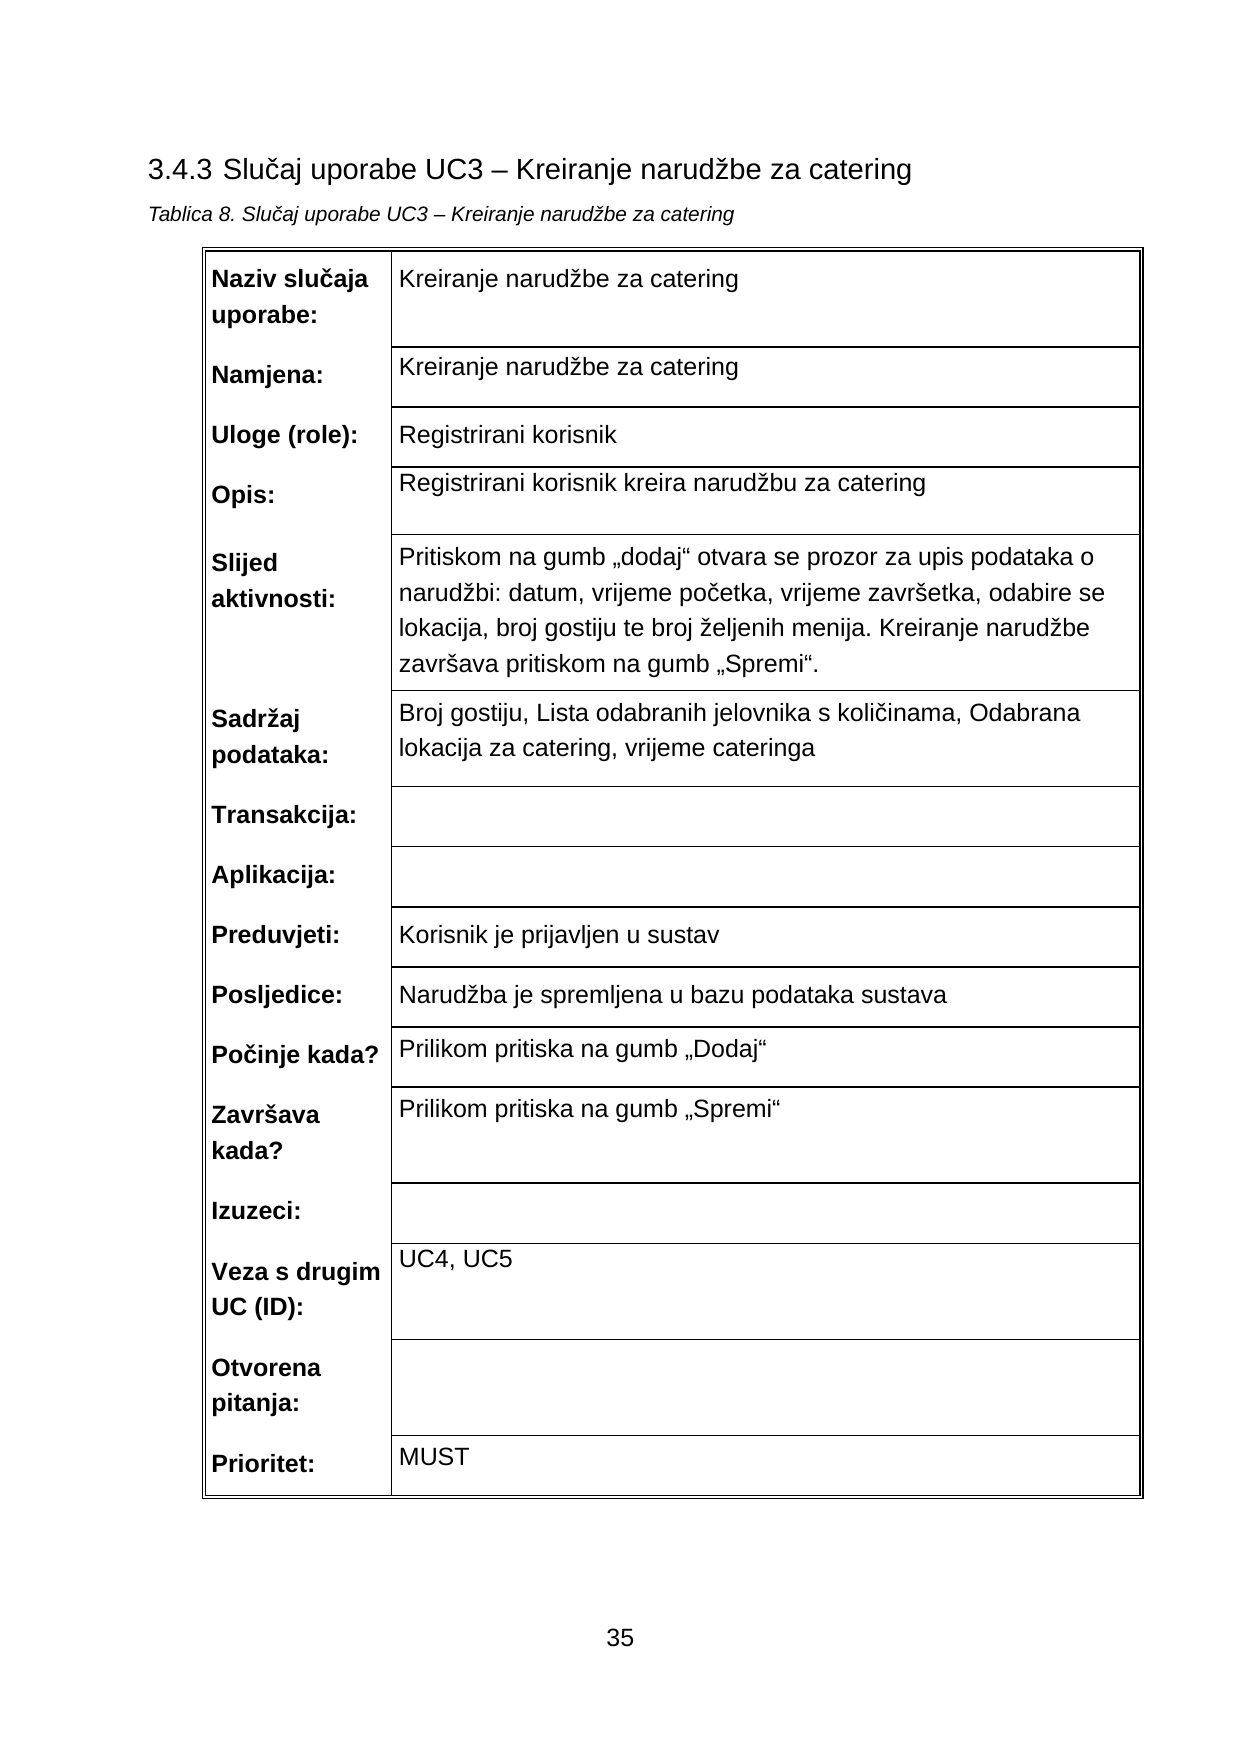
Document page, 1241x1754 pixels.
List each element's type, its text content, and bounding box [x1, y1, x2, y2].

text Tablica 8. Slučaj uporabe UC3 – Kreiranje narudžbe za catering [148, 202, 1093, 226]
table_cell Uloge (role): [206, 406, 391, 466]
table_cell Registrirani korisnik [392, 408, 1139, 466]
subtitle Slučaj uporabe UC3 – Kreiranje narudžbe za catering [148, 152, 1093, 185]
table_cell Prioritet: [206, 1435, 391, 1494]
table_cell Prilikom pritiska na gumb „Dodaj“ [392, 1028, 1139, 1086]
table_cell Sadržaj podataka: [206, 690, 391, 786]
table_cell Preduvjeti: [206, 906, 391, 966]
table_cell Narudžba je spremljena u bazu podataka sustava [392, 968, 1139, 1026]
table_cell [392, 847, 1139, 906]
table_cell [392, 787, 1139, 846]
table_cell Aplikacija: [206, 846, 391, 906]
table_cell Kreiranje narudžbe za catering [392, 348, 1139, 406]
table_cell [392, 1184, 1139, 1242]
table_cell Korisnik je prijavljen u sustav [392, 908, 1139, 966]
table_cell Veza s drugim UC (ID): [206, 1243, 391, 1338]
table_cell MUST [392, 1436, 1139, 1494]
table_cell Slijed aktivnosti: [206, 534, 391, 690]
table_cell Opis: [206, 466, 391, 534]
table_cell Počinje kada? [206, 1026, 391, 1086]
table_cell Transakcija: [206, 786, 391, 846]
table_cell Posljedice: [206, 966, 391, 1026]
table_cell Otvorena pitanja: [206, 1339, 391, 1434]
table_cell Pritiskom na gumb „dodaj“ otvara se prozor za upis podataka o narudžbi: datum, vrijeme početka, vrijeme završetka, odabire se lokacija, broj gostiju te broj željenih menija. Kreiranje narudžbe završava pritiskom na gumb „Spremi“. [392, 535, 1139, 690]
table_cell Namjena: [206, 346, 391, 406]
table_cell Izuzeci: [206, 1182, 391, 1242]
table_cell UC4, UC5 [392, 1244, 1139, 1338]
table_cell [392, 1340, 1139, 1434]
table_cell Prilikom pritiska na gumb „Spremi“ [392, 1088, 1139, 1182]
table_cell Završava kada? [206, 1086, 391, 1182]
table_header Naziv slučaja uporabe: [206, 252, 391, 346]
table_cell Registrirani korisnik kreira narudžbu za catering [392, 468, 1139, 534]
table_cell Broj gostiju, Lista odabranih jelovnika s količinama, Odabrana lokacija za catering, vrijeme cateringa [392, 691, 1139, 786]
table_header Kreiranje narudžbe za catering [392, 252, 1139, 346]
